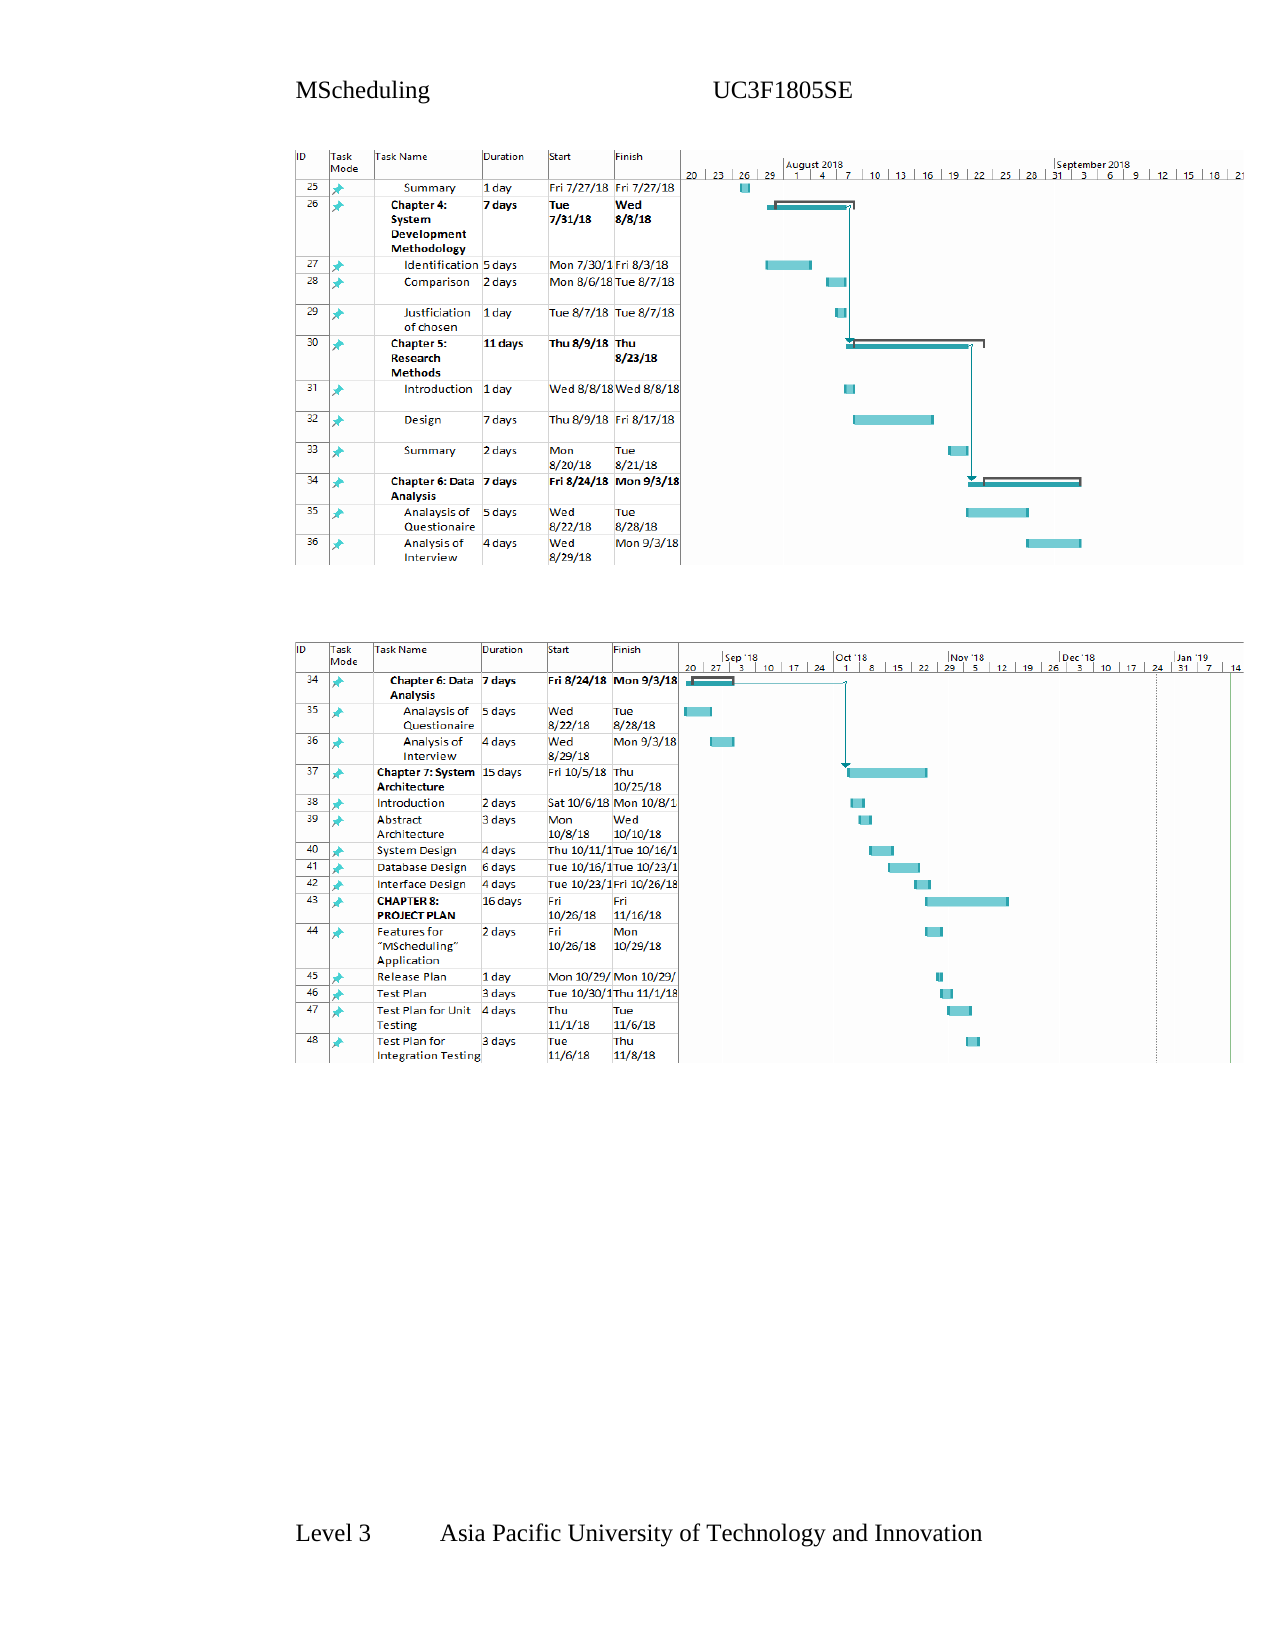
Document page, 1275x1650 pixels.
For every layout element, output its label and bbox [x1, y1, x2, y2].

picture [295, 642, 1244, 1063]
picture [295, 150, 1244, 565]
